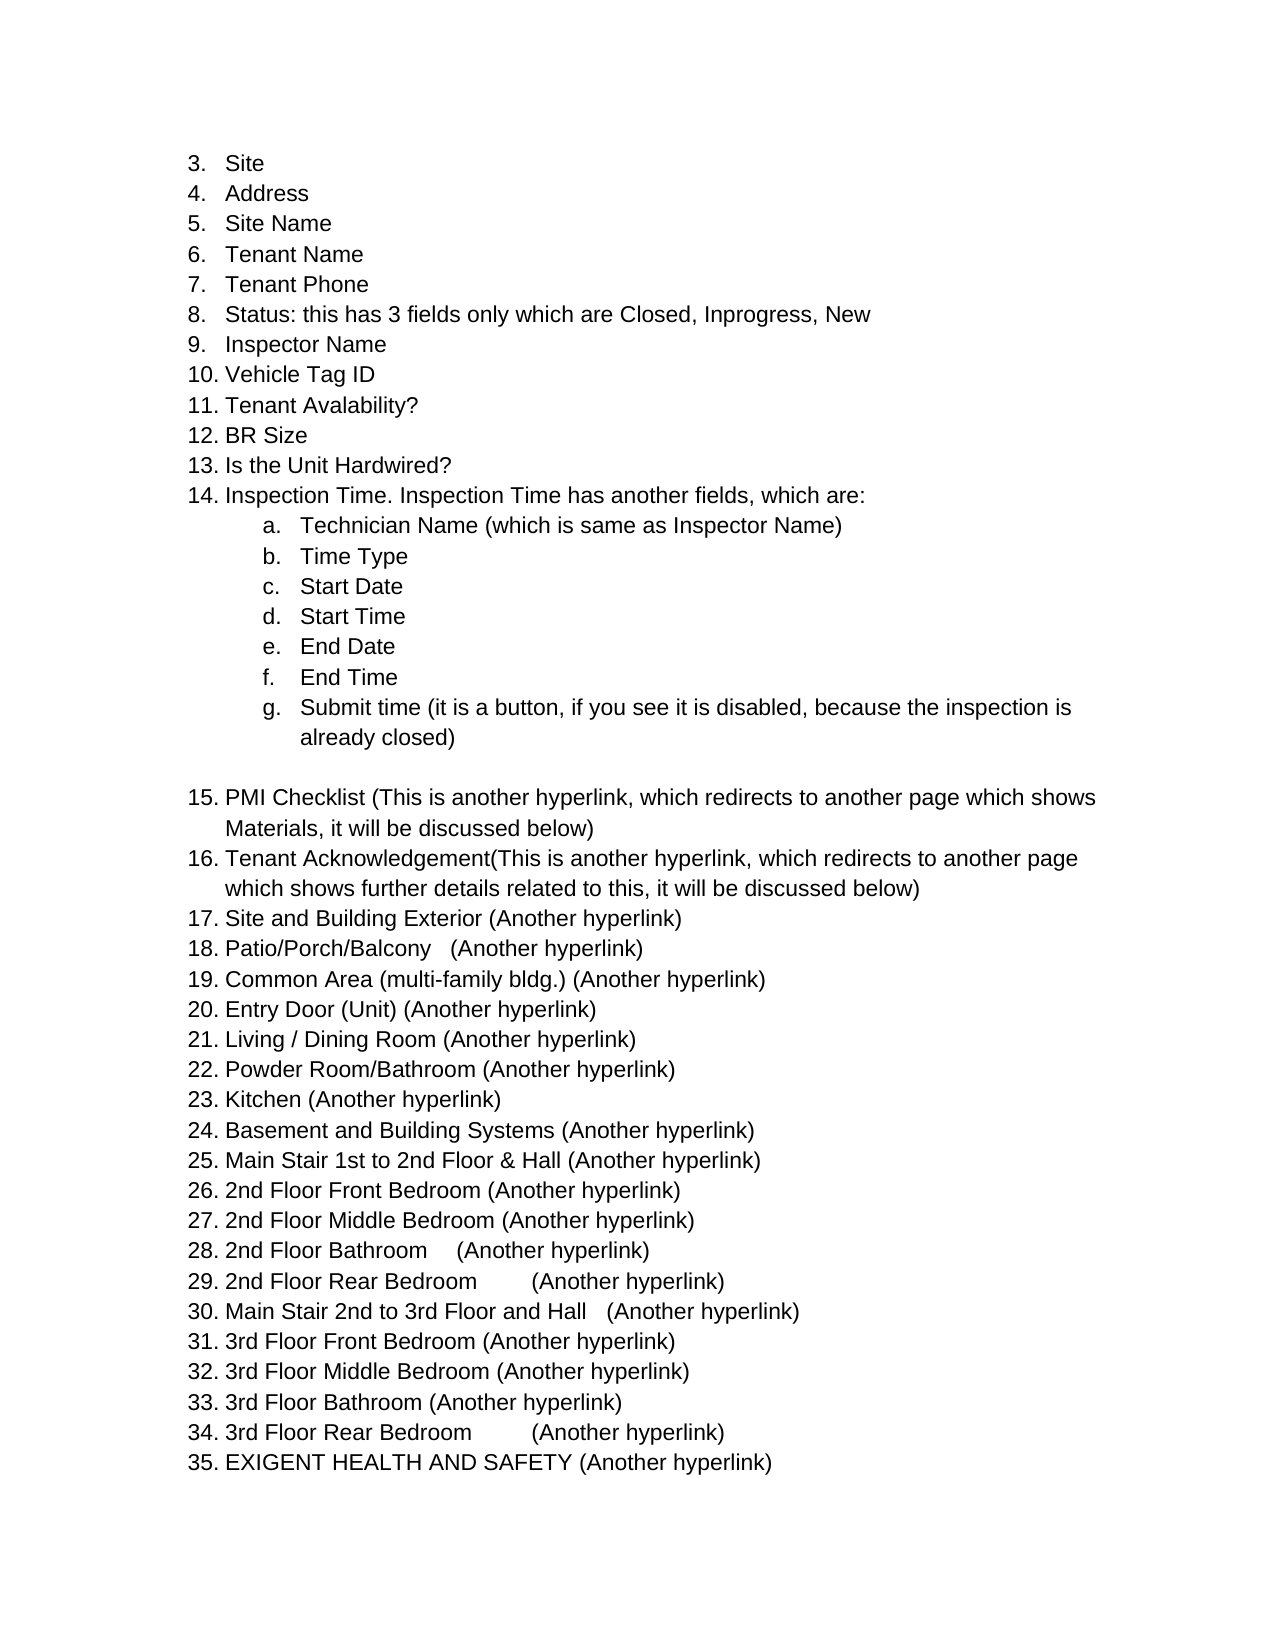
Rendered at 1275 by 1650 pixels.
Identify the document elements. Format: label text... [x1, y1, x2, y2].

list End Time [262, 663, 1125, 690]
list Status: this has 3 fields only which are Closed, Inprogress, New [187, 301, 1125, 327]
list Patio/Porch/Balcony (Another hyperlink) [187, 935, 1125, 962]
list Is the Unit Hardwired? [187, 452, 1125, 478]
list Site Name [187, 210, 1125, 237]
list Basement and Building Systems (Another hyperlink) [187, 1117, 1125, 1143]
list BR Size [187, 422, 1125, 448]
list 2nd Floor Front Bedroom (Another hyperlink) [187, 1177, 1125, 1203]
list Address [187, 180, 1125, 207]
list Submit time (it is a button, if you see it is disabled, because the inspection is already closed) [262, 694, 1125, 750]
list Site [187, 150, 1125, 176]
list Inspector Name [187, 331, 1125, 358]
list Common Area (multi-family bldg.) (Another hyperlink) [187, 966, 1125, 992]
list Start Date [262, 573, 1125, 599]
list Living / Dining Room (Another hyperlink) [187, 1026, 1125, 1052]
list 2nd Floor Middle Bedroom (Another hyperlink) [187, 1207, 1125, 1234]
list PMI Checklist (This is another hyperlink, which redirects to another page which shows Materials, it will be discussed below) [187, 784, 1125, 841]
list Start Time [262, 603, 1125, 629]
list 3rd Floor Front Bedroom (Another hyperlink) [187, 1328, 1125, 1354]
list Site and Building Exterior (Another hyperlink) [187, 905, 1125, 932]
list Vehicle Tag ID [187, 361, 1125, 388]
list Tenant Avalability? [187, 392, 1125, 418]
list Tenant Phone [187, 271, 1125, 297]
list Tenant Name [187, 241, 1125, 267]
list Powder Room/Bathroom (Another hyperlink) [187, 1056, 1125, 1083]
list 3rd Floor Bathroom (Another hyperlink) [187, 1388, 1125, 1415]
list Main Stair 1st to 2nd Floor & Hall (Another hyperlink) [187, 1147, 1125, 1173]
list Inspection Time. Inspection Time has another fields, which are: [187, 482, 1125, 509]
list 2nd Floor Rear Bedroom (Another hyperlink) [187, 1268, 1125, 1294]
list Time Type [262, 543, 1125, 569]
list Technician Name (which is same as Inspector Name) [262, 512, 1125, 539]
list 2nd Floor Bathroom (Another hyperlink) [187, 1237, 1125, 1264]
list 3rd Floor Rear Bedroom (Another hyperlink) [187, 1419, 1125, 1445]
list Entry Door (Unit) (Another hyperlink) [187, 996, 1125, 1022]
list EXIGENT HEALTH AND SAFETY (Another hyperlink) [187, 1449, 1125, 1475]
list Main Stair 2nd to 3rd Floor and Hall (Another hyperlink) [187, 1298, 1125, 1324]
list Tenant Acknowledgement(This is another hyperlink, which redirects to another page which shows further details related to this, it will be discussed below) [187, 845, 1125, 901]
list Kitchen (Another hyperlink) [187, 1086, 1125, 1113]
list 3rd Floor Middle Bedroom (Another hyperlink) [187, 1358, 1125, 1385]
list End Date [262, 633, 1125, 660]
